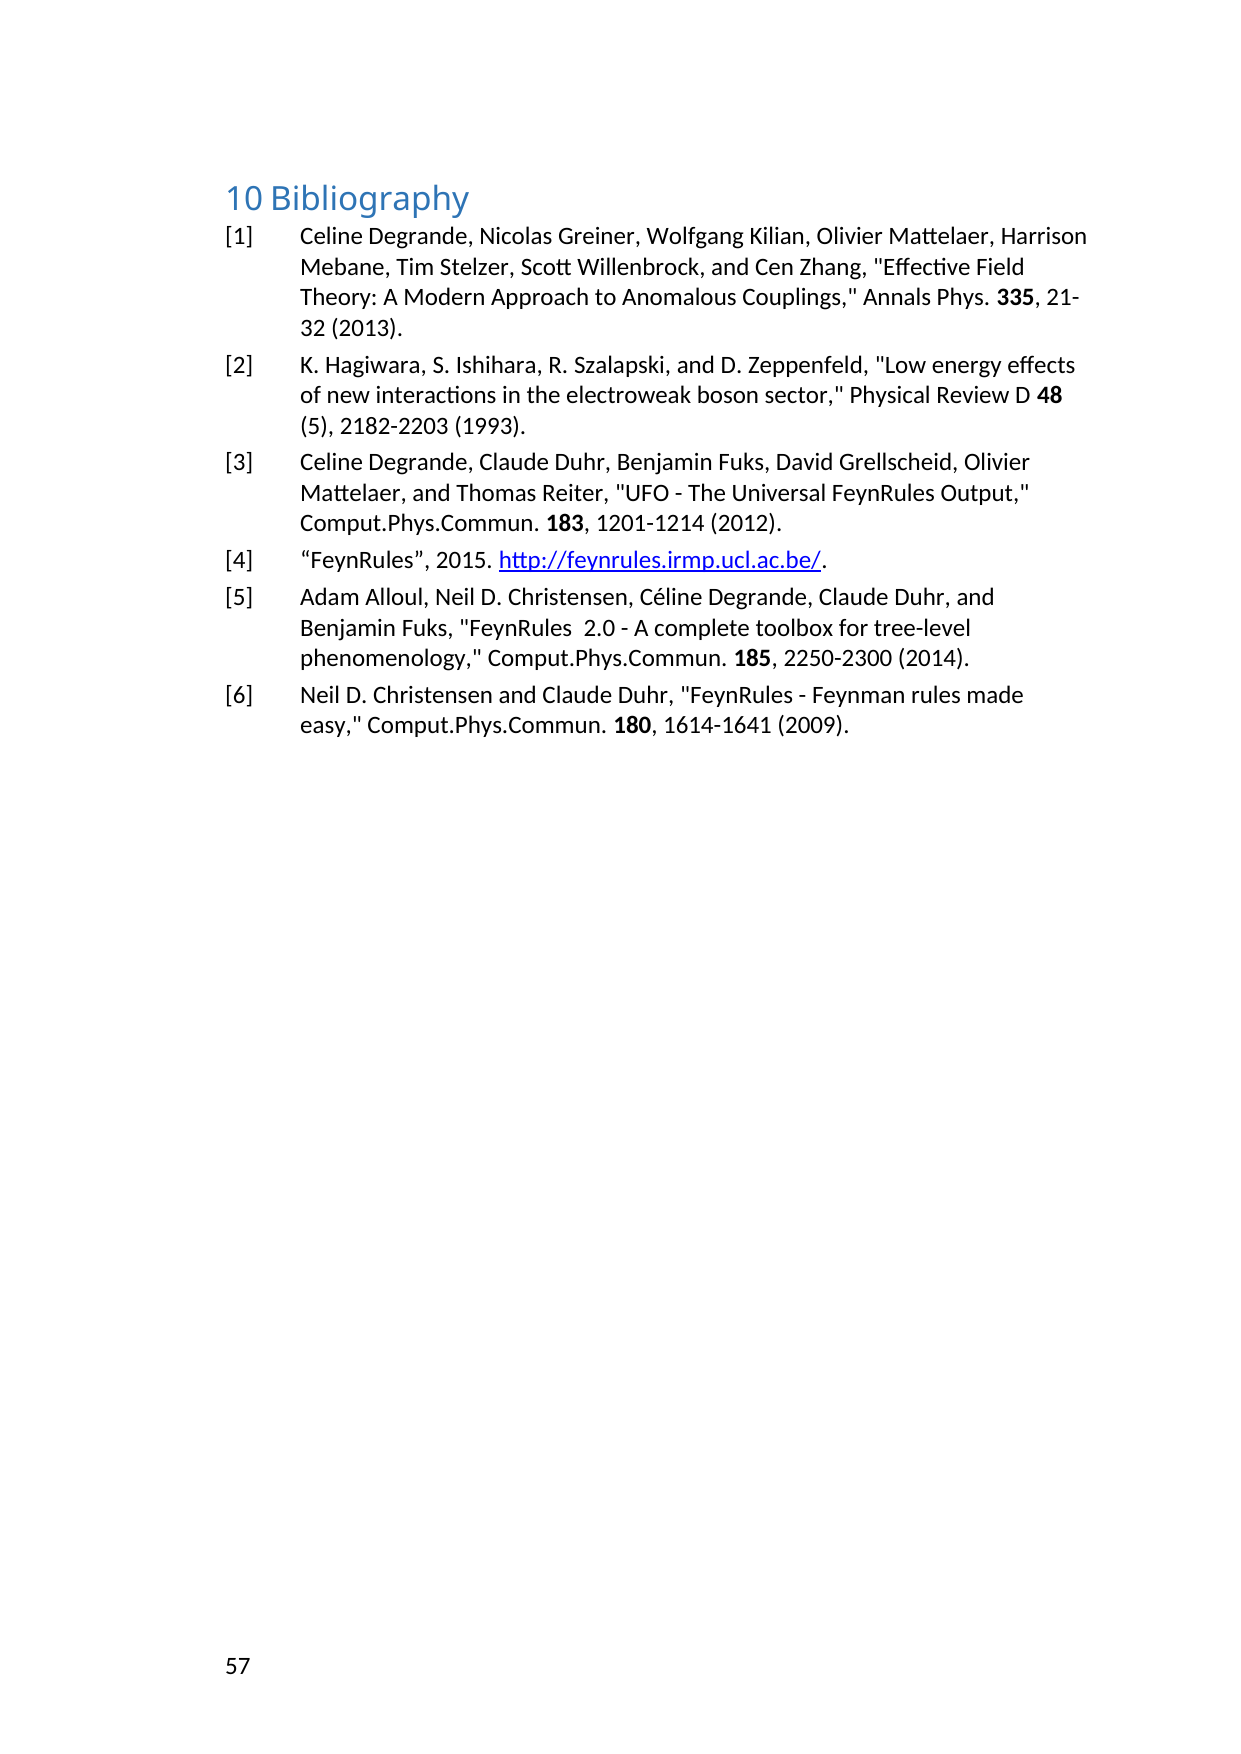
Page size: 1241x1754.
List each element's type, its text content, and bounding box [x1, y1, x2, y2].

text [5] Adam Alloul, Neil D. Christensen, Céline Degrande, Claude Duhr, and Benjamin Fuks, "FeynRules 2.0 - A complete toolbox for tree-level phenomenology," Comput.Phys.Commun. 185, 2250-2300 (2014). [225, 581, 1090, 673]
subtitle Bibliography [225, 175, 1090, 220]
text [4] “FeynRules”, 2015. http://feynrules.irmp.ucl.ac.be/. [225, 544, 1090, 575]
text [2] K. Hagiwara, S. Ishihara, R. Szalapski, and D. Zeppenfeld, "Low energy effects of new interactions in the electroweak boson sector," Physical Review D 48 (5), 2182-2203 (1993). [225, 349, 1090, 440]
text [6] Neil D. Christensen and Claude Duhr, "FeynRules - Feynman rules made easy," Comput.Phys.Commun. 180, 1614-1641 (2009). [225, 679, 1090, 740]
text [1] Celine Degrande, Nicolas Greiner, Wolfgang Kilian, Olivier Mattelaer, Harrison Mebane, Tim Stelzer, Scott Willenbrock, and Cen Zhang, "Effective Field Theory: A Modern Approach to Anomalous Couplings," Annals Phys. 335, 21-32 (2013). [225, 220, 1090, 342]
text [3] Celine Degrande, Claude Duhr, Benjamin Fuks, David Grellscheid, Olivier Mattelaer, and Thomas Reiter, "UFO - The Universal FeynRules Output," Comput.Phys.Commun. 183, 1201-1214 (2012). [225, 447, 1090, 538]
